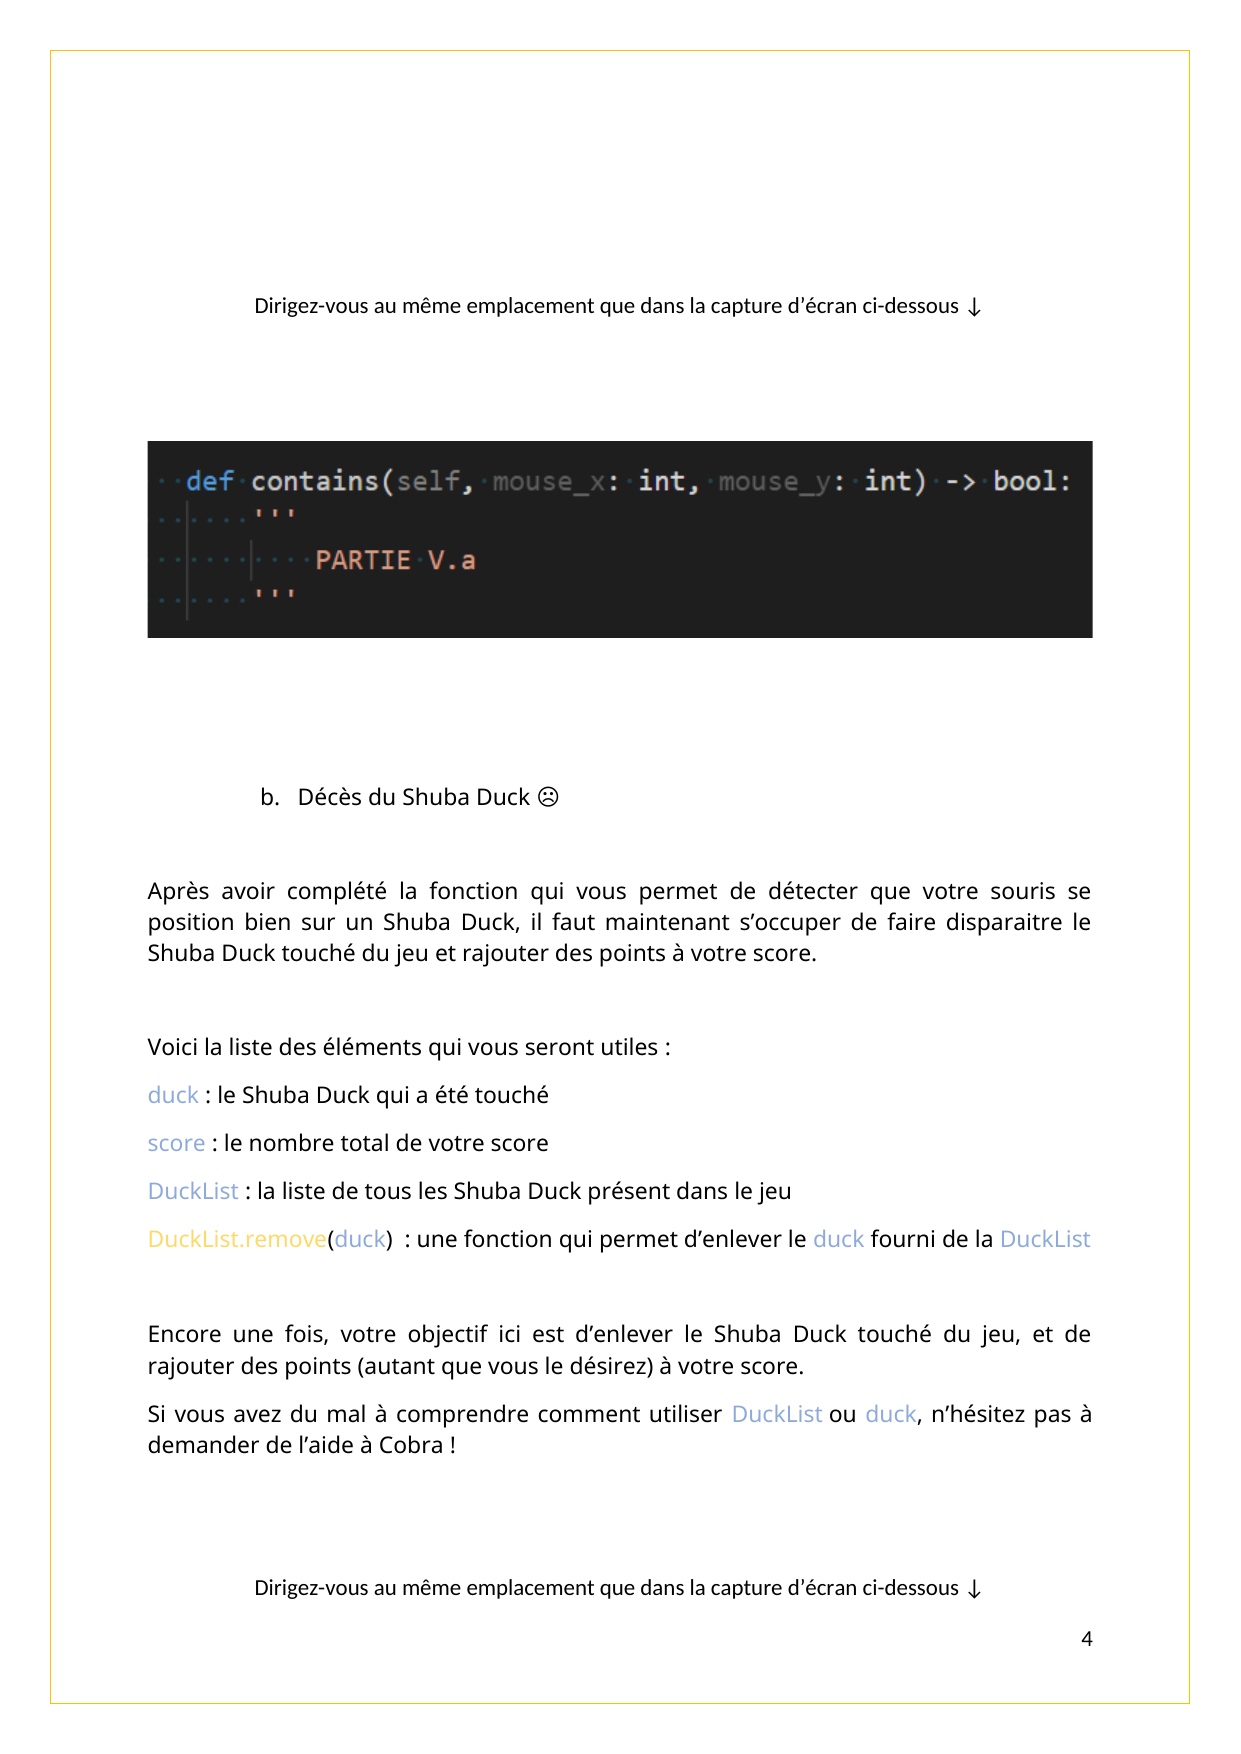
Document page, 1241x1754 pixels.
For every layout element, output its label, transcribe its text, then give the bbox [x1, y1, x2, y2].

text DuckList.remove(duck) : une fonction qui permet d’enlever le duck fourni de la DuckList [147, 1223, 1093, 1254]
text duck : le Shuba Duck qui a été touché [147, 1079, 1093, 1110]
text Dirigez-vous au même emplacement que dans la capture d’écran ci-dessous ↓ [147, 291, 1093, 319]
text Dirigez-vous au même emplacement que dans la capture d’écran ci-dessous ↓ [147, 1573, 1093, 1601]
text DuckList : la liste de tous les Shuba Duck présent dans le jeu [147, 1175, 1093, 1206]
text Encore une fois, votre objectif ici est d’enlever le Shuba Duck touché du jeu, et de rajouter des points (autant que vous le désirez) à votre score. [147, 1318, 1093, 1381]
list Après avoir complété la fonction qui vous permet de détecter que votre souris se position bien sur un Shuba Duck, il faut maintenant s’occuper de faire disparaitre le Shuba Duck touché du jeu et rajouter des points à votre score. [147, 875, 1093, 968]
text Décès du Shuba Duck [260, 781, 1093, 812]
list Voici la liste des éléments qui vous seront utiles : [147, 1031, 1093, 1062]
text Si vous avez du mal à comprendre comment utiliser DuckList ou duck, n’hésitez pas à demander de l’aide à Cobra ! [147, 1398, 1093, 1460]
text score : le nombre total de votre score [147, 1127, 1093, 1158]
picture [147, 441, 1093, 638]
